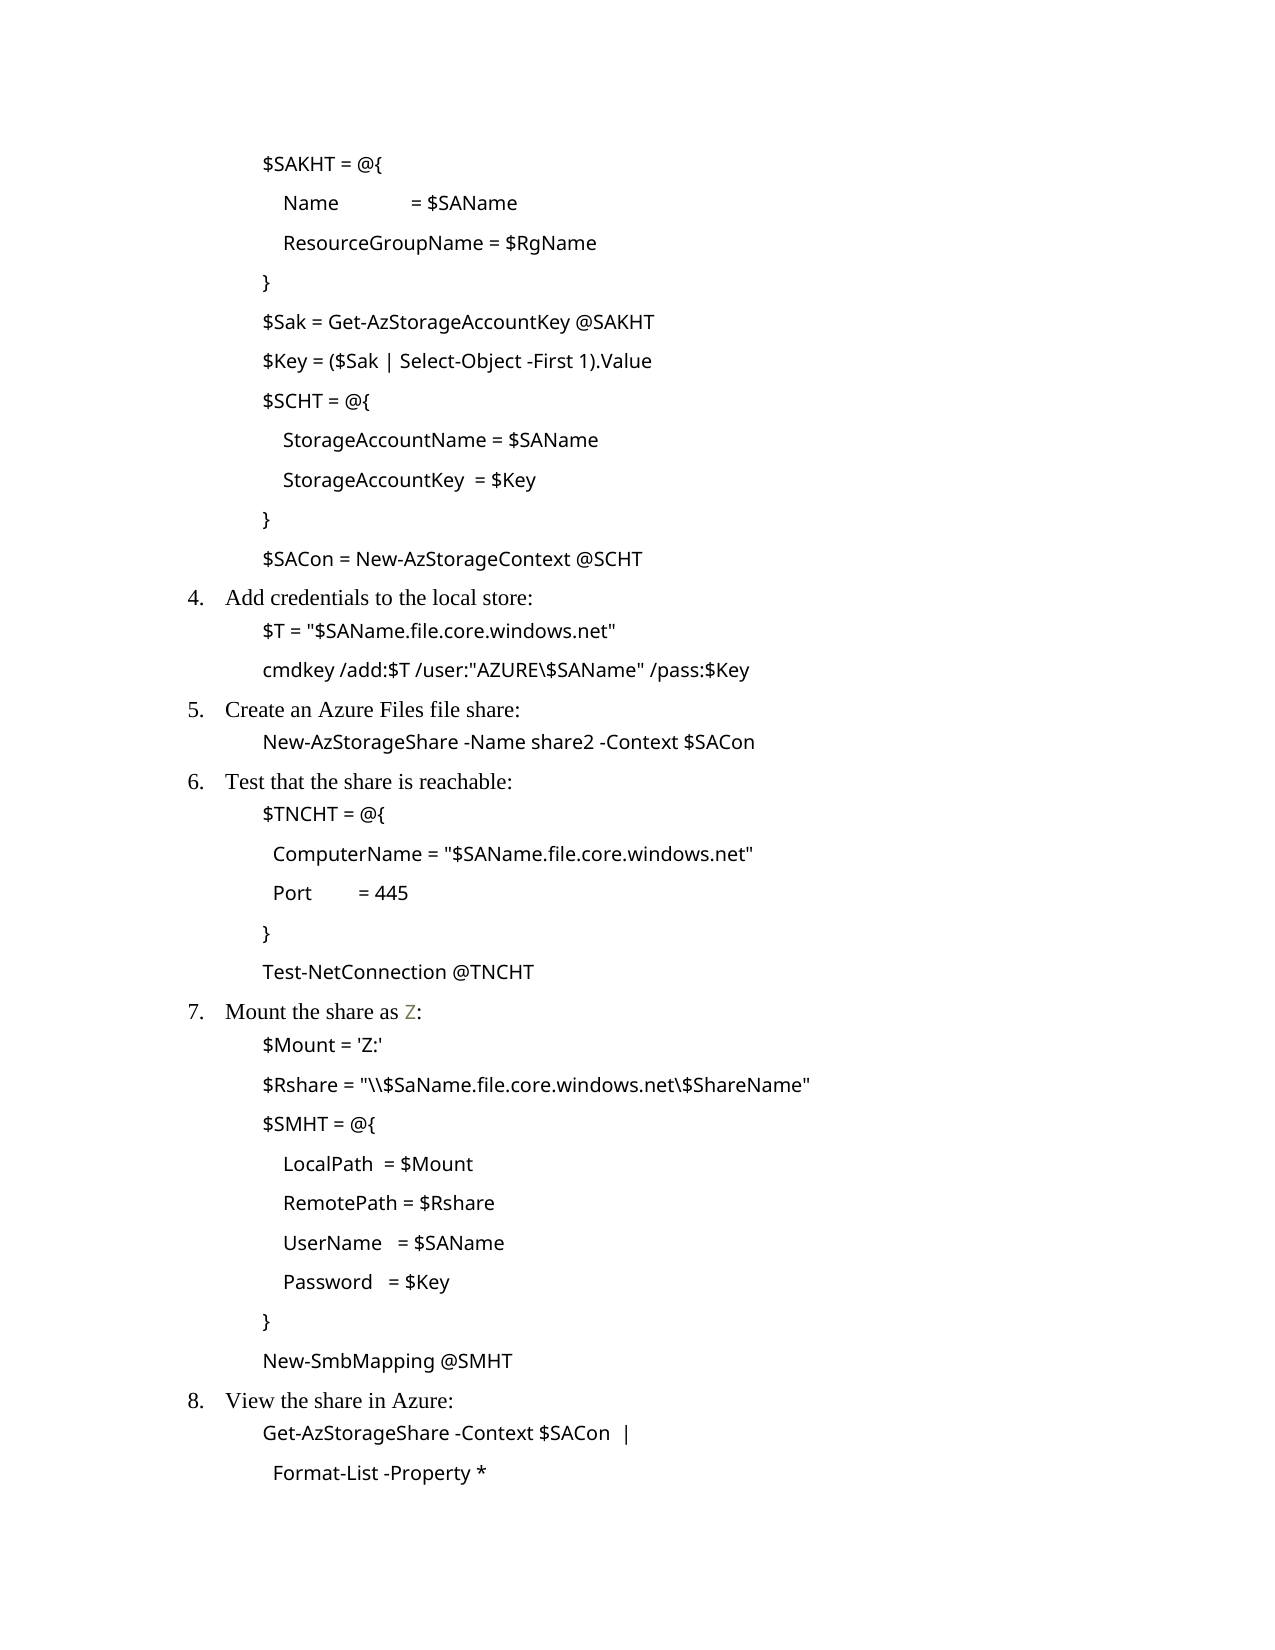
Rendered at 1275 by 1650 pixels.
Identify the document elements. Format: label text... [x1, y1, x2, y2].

text StorageAccountName = $SAName [262, 426, 1125, 453]
text Password = $Key [262, 1268, 1125, 1295]
text RemotePath = $Rshare [262, 1189, 1125, 1216]
text StorageAccountKey = $Key [262, 466, 1125, 493]
text cmdkey /add:$T /user:"AZURE\$SAName" /pass:$Key [262, 656, 1125, 683]
text $SAKHT = @{ [262, 150, 1125, 177]
text $Mount = 'Z:' [262, 1031, 1125, 1058]
text $Rshare = "\\$SaName.file.core.windows.net\$ShareName" [262, 1071, 1125, 1098]
text ResourceGroupName = $RgName [262, 229, 1125, 256]
text $Sak = Get-AzStorageAccountKey @SAKHT [262, 308, 1125, 335]
text ComputerName = "$SAName.file.core.windows.net" [262, 840, 1125, 867]
text Get-AzStorageShare -Context $SACon | [262, 1419, 1125, 1446]
text $SMHT = @{ [262, 1110, 1125, 1137]
text Add credentials to the local store: [187, 584, 1087, 611]
text Mount the share as Z: [187, 998, 1087, 1025]
text $SACon = New-AzStorageContext @SCHT [262, 545, 1125, 572]
text } [262, 919, 1125, 946]
text } [262, 1308, 1125, 1335]
text $Key = ($Sak | Select-Object -First 1).Value [262, 347, 1125, 374]
text } [262, 505, 1125, 532]
text Test-NetConnection @TNCHT [262, 958, 1125, 985]
text Create an Azure Files file share: [187, 696, 1087, 722]
text Port = 445 [262, 879, 1125, 906]
text LocalPath = $Mount [262, 1150, 1125, 1177]
text $T = "$SAName.file.core.windows.net" [262, 617, 1125, 644]
text $SCHT = @{ [262, 387, 1125, 414]
text Format-List -Property * [262, 1459, 1125, 1486]
text Name = $SAName [262, 189, 1125, 216]
text } [262, 268, 1125, 295]
text New-AzStorageShare -Name share2 -Context $SACon [262, 728, 1125, 755]
text Test that the share is reachable: [187, 768, 1087, 794]
text UserName = $SAName [262, 1229, 1125, 1256]
text New-SmbMapping @SMHT [262, 1347, 1125, 1374]
text $TNCHT = @{ [262, 801, 1125, 827]
text View the share in Azure: [187, 1387, 1087, 1413]
